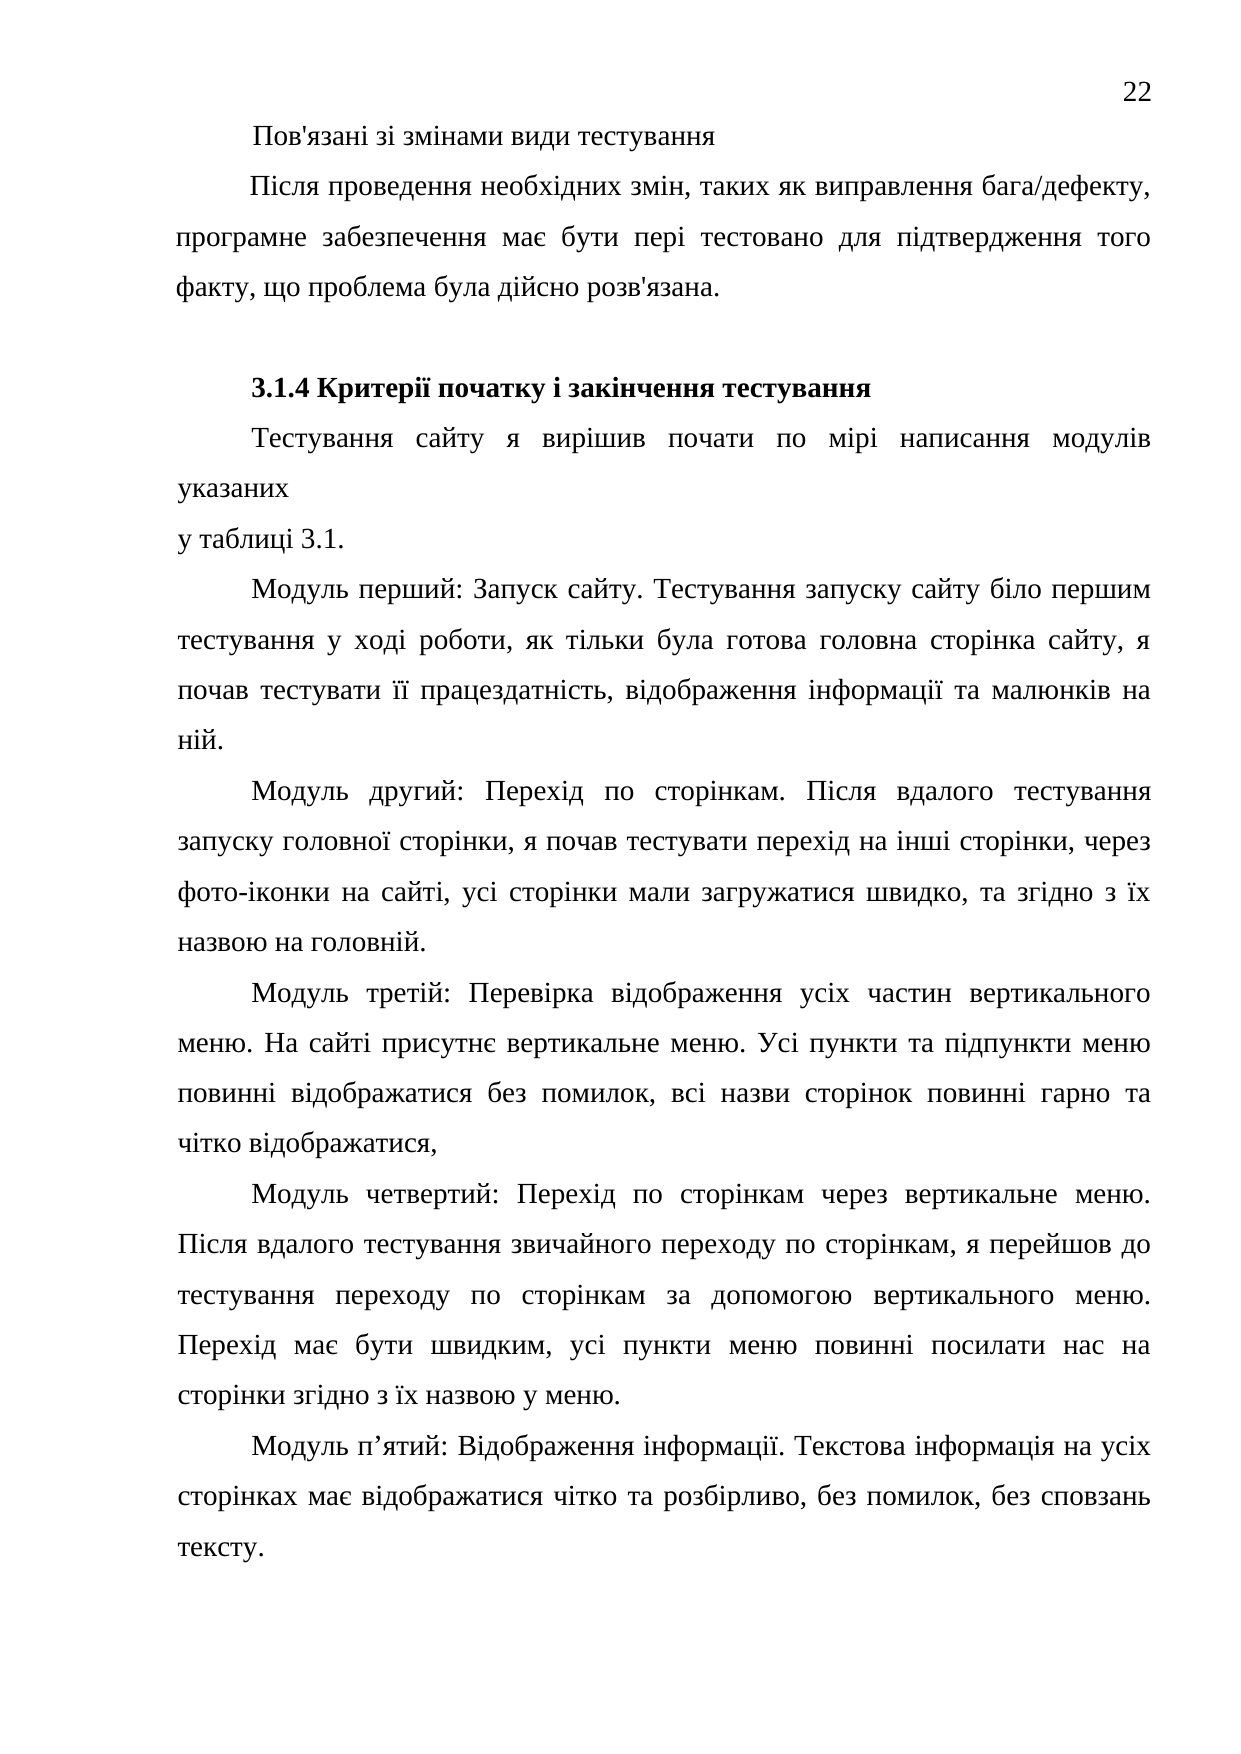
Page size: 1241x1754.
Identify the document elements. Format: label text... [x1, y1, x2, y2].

text Після проведення необхідних змін, таких як виправлення бага/дефекту, програмне забезпечення має бути пері тестовано для підтвердження того факту, що проблема була дійсно розв'язана. [176, 168, 1152, 303]
text Модуль перший: Запуск сайту. Тестування запуску сайту біло першим тестування у ході роботи, як тільки була готова головна сторінка сайту, я почав тестувати її працездатність, відображення інформації та малюнків на ній. [177, 572, 1152, 756]
text Тестування сайту я вирішив почати по мірі написання модулів указаних [177, 420, 1152, 504]
text Модуль четвертий: Перехід по сторінкам через вертикальне меню. Після вдалого тестування звичайного переходу по сторінкам, я перейшов до тестування переходу по сторінкам за допомогою вертикального меню. Перехід має бути швидким, усі пункти меню повинні посилати нас на сторінки згідно з їх назвою у меню. [177, 1176, 1152, 1411]
text Модуль другий: Перехід по сторінкам. Після вдалого тестування запуску головної сторінки, я почав тестувати перехід на інші сторінки, через фото-іконки на сайті, усі сторінки мали загружатися швидко, та згідно з їх назвою на головній. [177, 773, 1152, 958]
subtitle 3.1.4 Критерії початку і закінчення тестування [177, 370, 1152, 403]
text Модуль третій: Перевірка відображення усіх частин вертикального меню. На сайті присутнє вертикальне меню. Усі пункти та підпункти меню повинні відображатися без помилок, всі назви сторінок повинні гарно та чітко відображатися, [177, 975, 1152, 1159]
text Пов'язані зі змінами види тестування [252, 118, 1152, 152]
text у таблиці 3.1. [177, 521, 1152, 554]
text Модуль п’ятий: Відображення інформації. Текстова інформація на усіх сторінках має відображатися чітко та розбірливо, без помилок, без сповзань тексту. [177, 1428, 1152, 1562]
